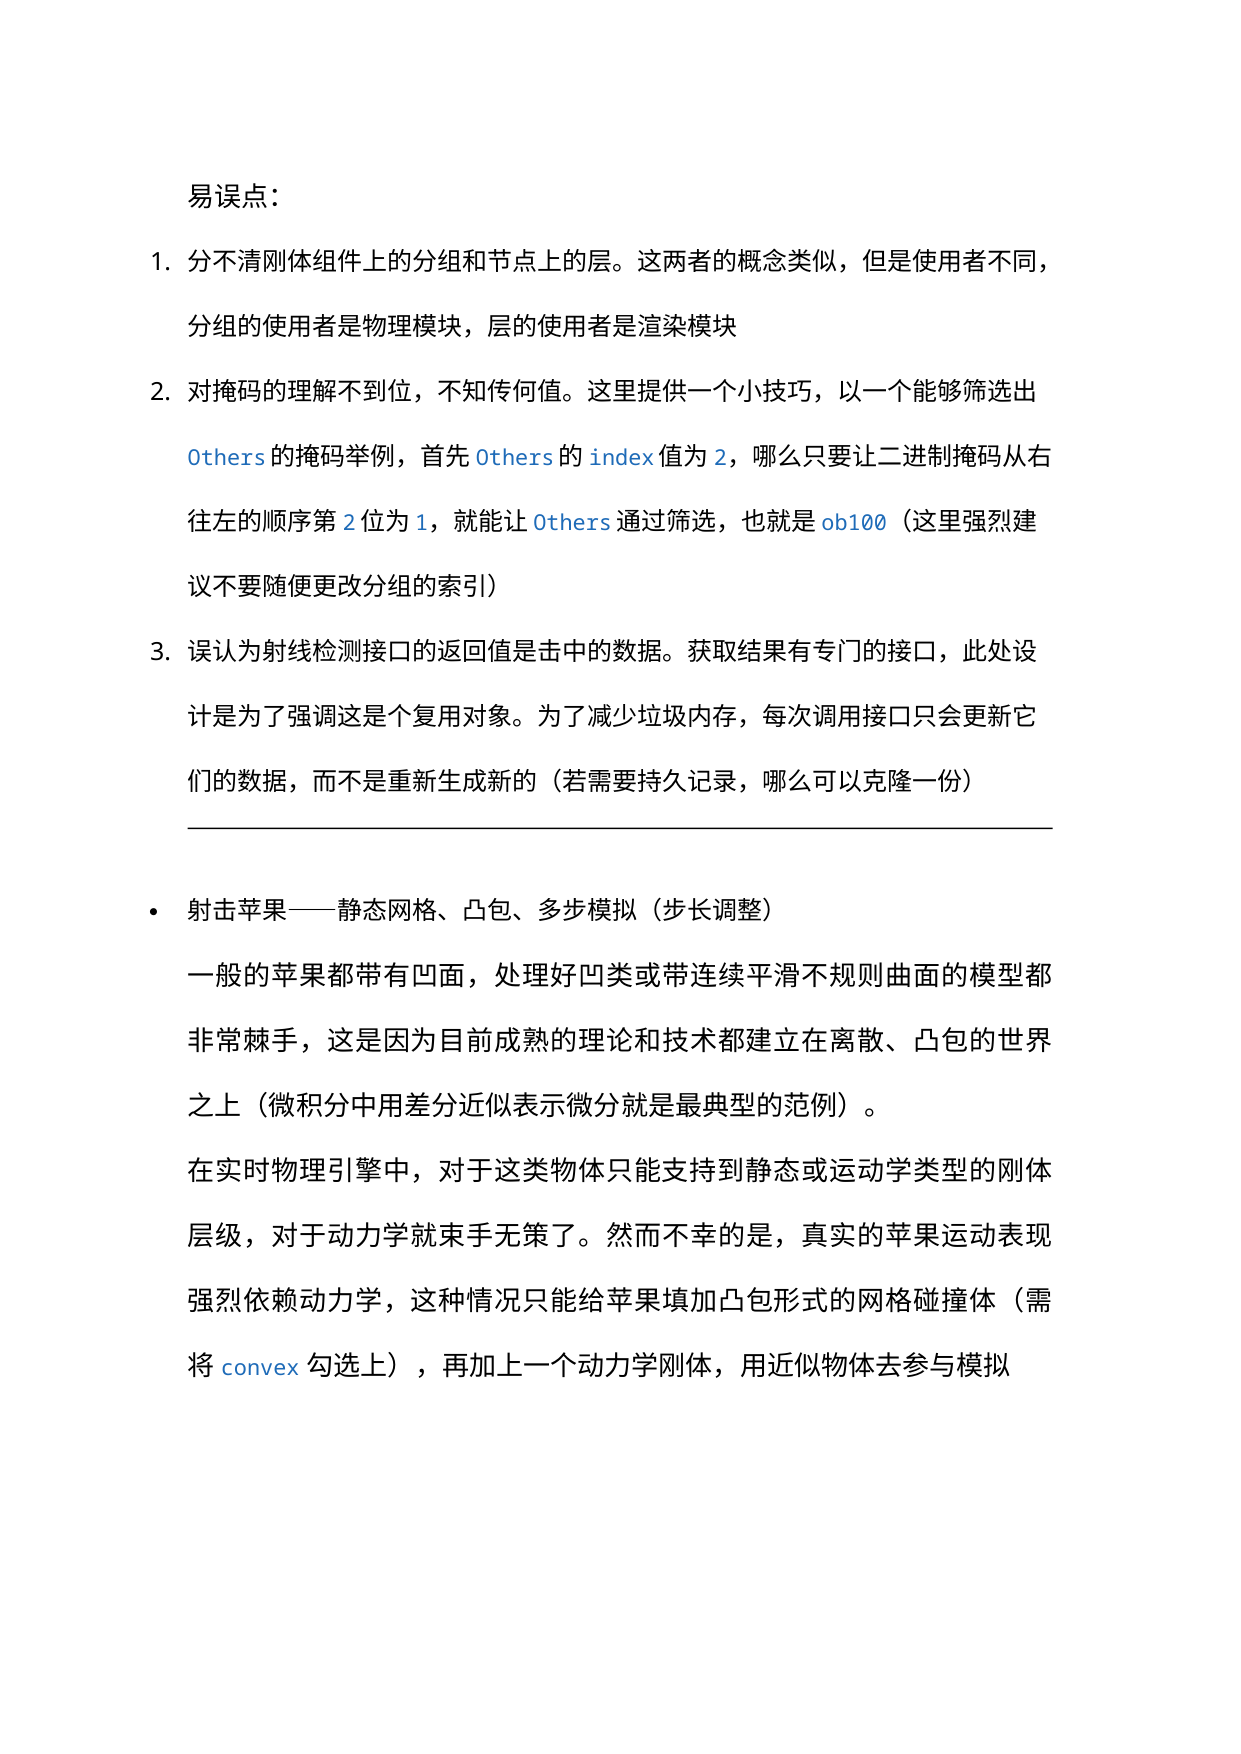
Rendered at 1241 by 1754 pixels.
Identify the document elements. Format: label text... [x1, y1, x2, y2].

list 分不清刚体组件上的分组和节点上的层。这两者的概念类似，但是使用者不同，分组的使用者是物理模块，层的使用者是渲染模块 [150, 227, 1053, 357]
text 在实时物理引擎中，对于这类物体只能支持到静态或运动学类型的刚体层级，对于动力学就束手无策了。然而不幸的是，真实的苹果运动表现强烈依赖动力学，这种情况只能给苹果填加凸包形式的网格碰撞体（需将 convex 勾选上），再加上一个动力学刚体，用近似物体去参与模拟 [187, 1136, 1053, 1396]
list 射击苹果——静态网格、凸包、多步模拟（步长调整） [150, 876, 1053, 941]
list 对掩码的理解不到位，不知传何值。这里提供一个小技巧，以一个能够筛选出Others的掩码举例，首先Others的index值为2，哪么只要让二进制掩码从右往左的顺序第2位为1，就能让Others通过筛选，也就是ob100（这里强烈建议不要随便更改分组的索引） [150, 357, 1053, 617]
list 误认为射线检测接口的返回值是击中的数据。获取结果有专门的接口，此处设计是为了强调这是个复用对象。为了减少垃圾内存，每次调用接口只会更新它们的数据，而不是重新生成新的（若需要持久记录，哪么可以克隆一份） [150, 617, 1053, 812]
text 一般的苹果都带有凹面，处理好凹类或带连续平滑不规则曲面的模型都非常棘手，这是因为目前成熟的理论和技术都建立在离散、凸包的世界之上（微积分中用差分近似表示微分就是最典型的范例）。 [187, 941, 1053, 1136]
text 易误点： [187, 162, 1053, 227]
